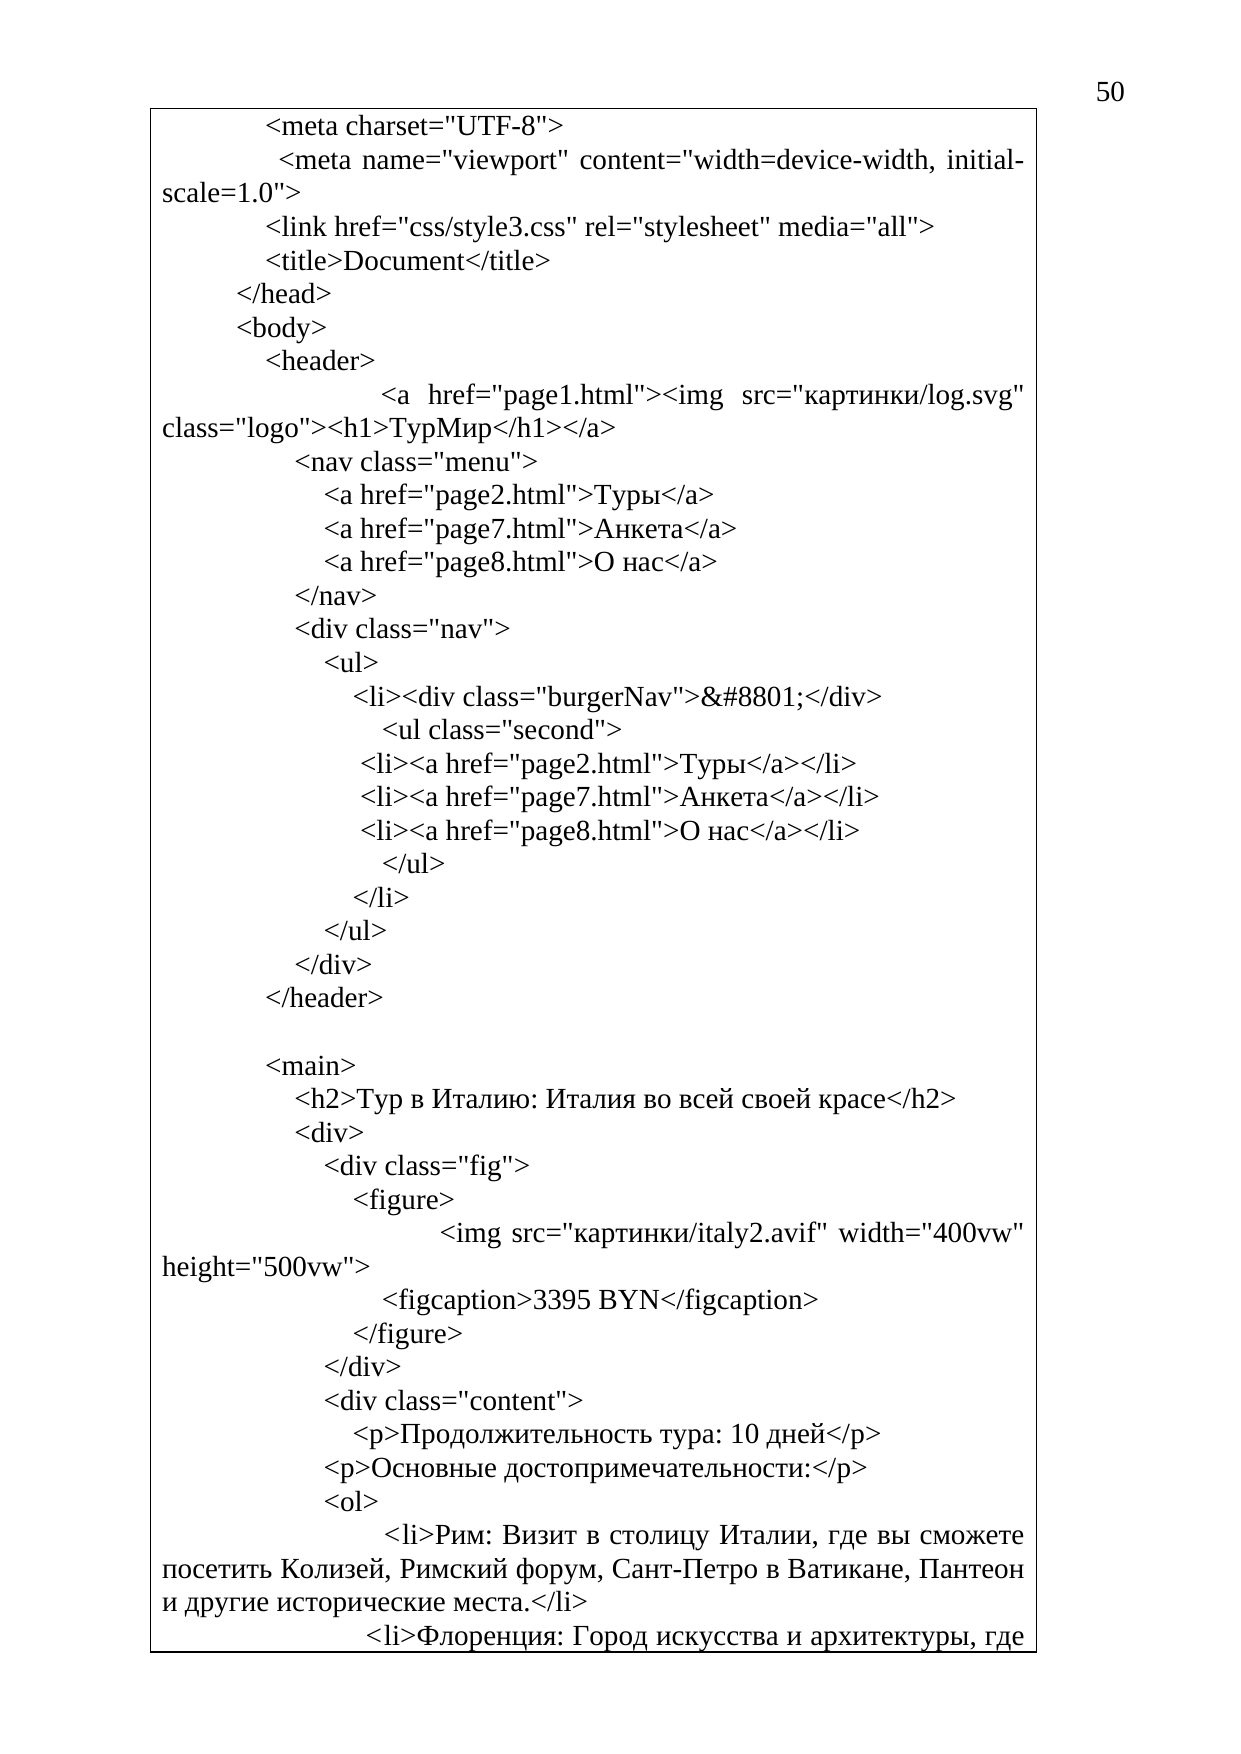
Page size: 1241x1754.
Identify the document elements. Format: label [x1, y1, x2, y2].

table_header [151, 109, 1036, 1651]
